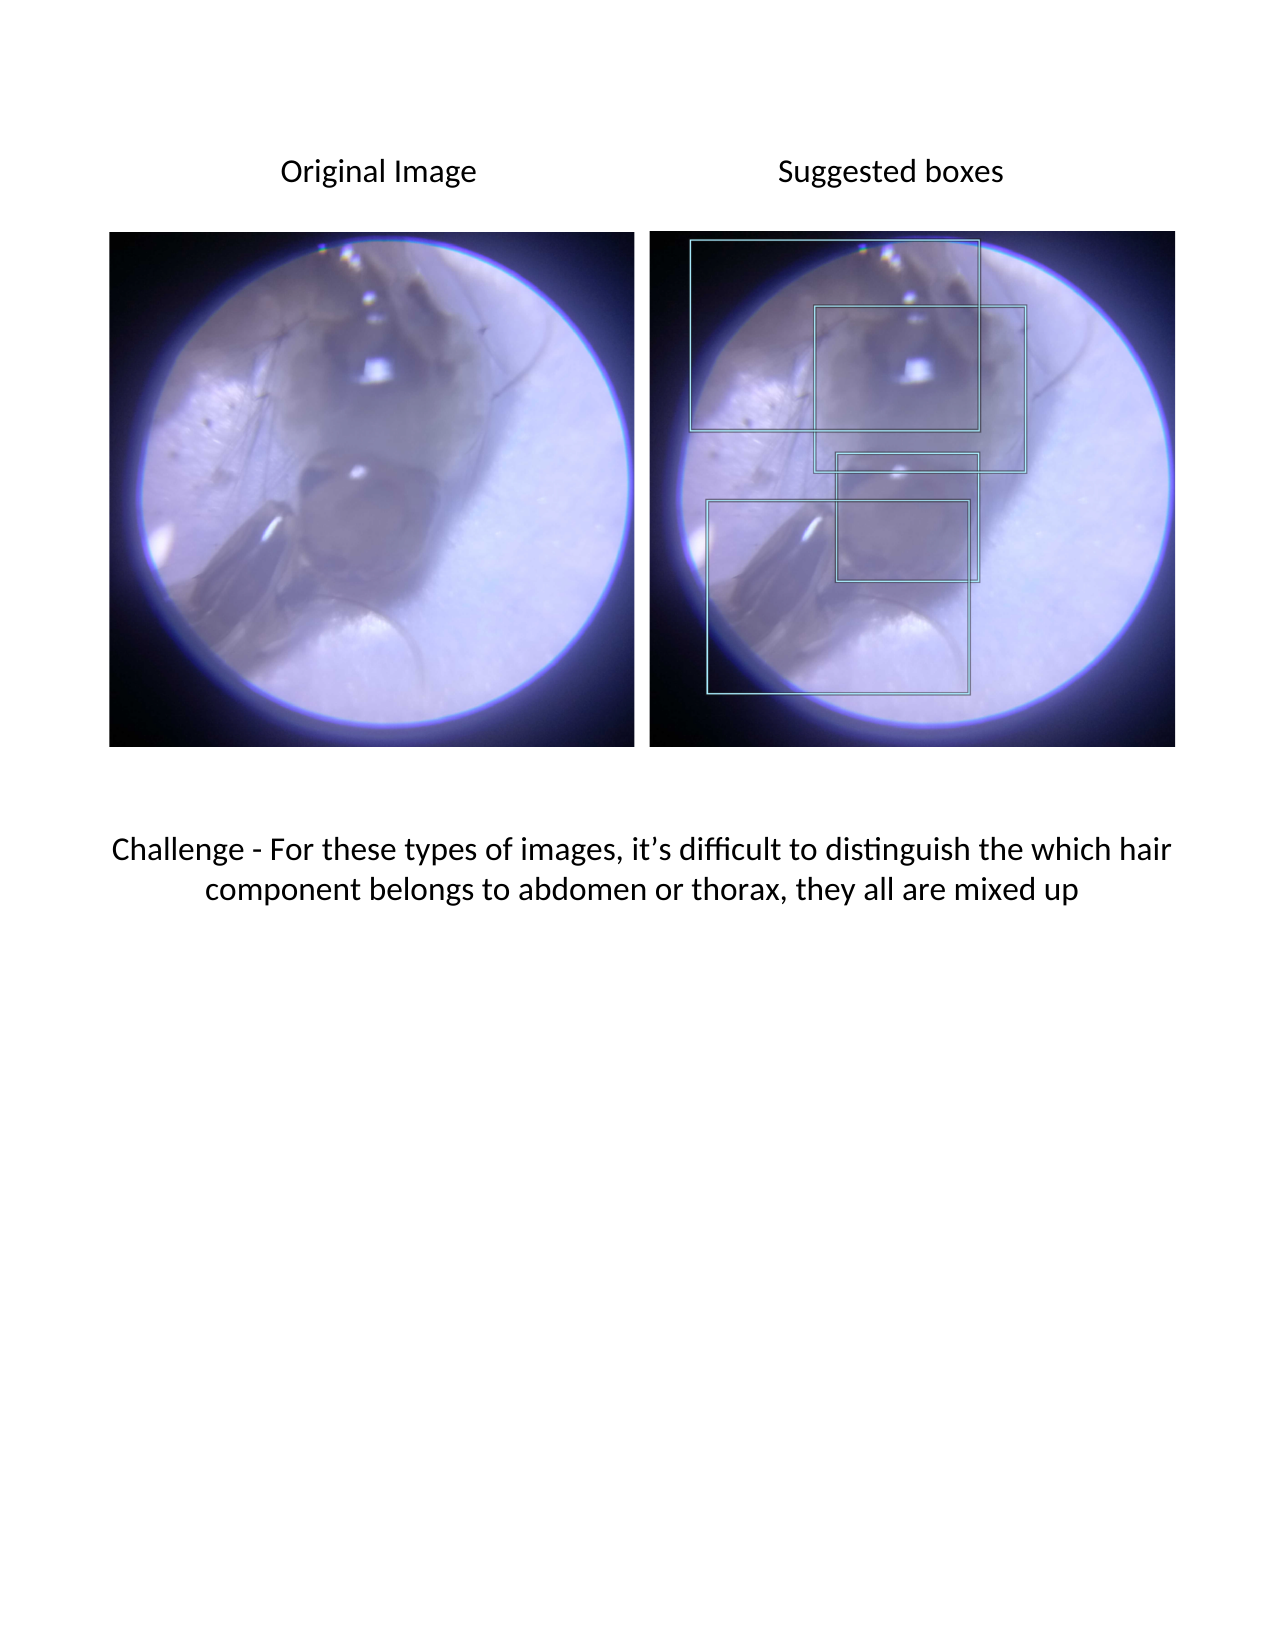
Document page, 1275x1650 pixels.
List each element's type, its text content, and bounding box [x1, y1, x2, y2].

picture [649, 231, 1175, 747]
text Challenge - For these types of images, it’s difficult to distinguish the which hair component belongs to abdomen or thorax, they all are mixed up [75, 828, 1209, 909]
text Original Image Suggested boxes [75, 150, 1209, 191]
picture [109, 232, 635, 747]
